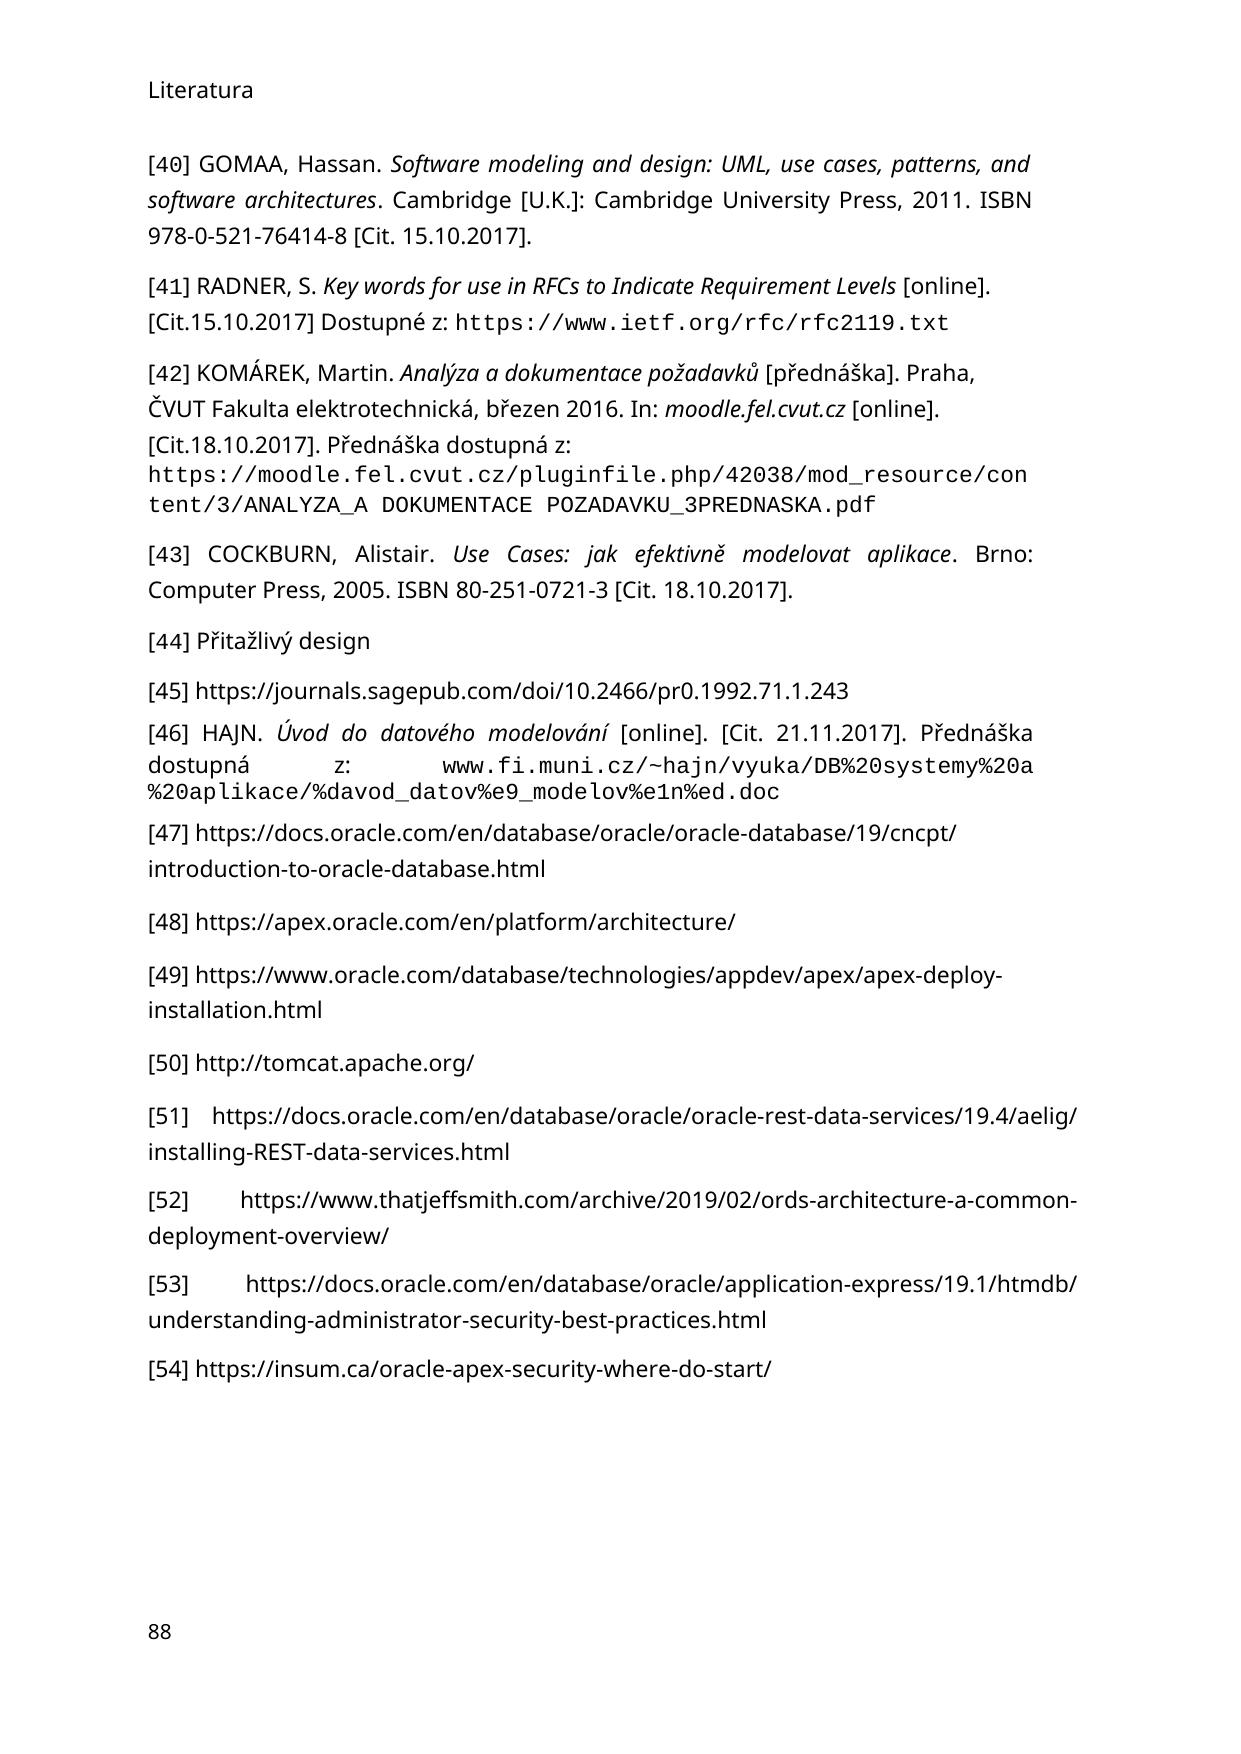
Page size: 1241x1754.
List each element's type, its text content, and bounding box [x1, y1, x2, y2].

text [54] https://insum.ca/oracle-apex-security-where-do-start/ [148, 1353, 1078, 1384]
text [47] https://docs.oracle.com/en/database/oracle/oracle-database/19/cncpt/introduction-to-oracle-database.html [148, 817, 1033, 884]
text [43] COCKBURN, Alistair. Use Cases: jak efektivně modelovat aplikace. Brno: Computer Press, 2005. ISBN 80-251-0721-3 [Cit. 18.10.2017]. [148, 538, 1033, 605]
text [41] RADNER, S. Key words for use in RFCs to Indicate Requirement Levels [online]. [Cit.15.10.2017] Dostupné z: https://www.ietf.org/rfc/rfc2119.txt [148, 270, 1033, 337]
text [40] GOMAA, Hassan. Software modeling and design: UML, use cases, patterns, and software architectures. Cambridge [U.K.]: Cambridge University Press, 2011. ISBN 978-0-521-76414-8 [Cit. 15.10.2017]. [148, 148, 1033, 251]
text [52] https://www.thatjeffsmith.com/archive/2019/02/ords-architecture-a-common-deployment-overview/ [148, 1184, 1078, 1251]
text [42] KOMÁREK, Martin. Analýza a dokumentace požadavků [přednáška]. Praha, ČVUT Fakulta elektrotechnická, březen 2016. In: moodle.fel.cvut.cz [online]. [Cit.18.10.2017]. Přednáška dostupná z: https://moodle.fel.cvut.cz/pluginfile.php/42038/mod_resource/content/3/ANALYZA_A DOKUMENTACE POZADAVKU_3PREDNASKA.pdf [148, 357, 1033, 519]
text [44] Přitažlivý design [148, 624, 1033, 656]
text [49] https://www.oracle.com/database/technologies/appdev/apex/apex-deploy-installation.html [148, 958, 1033, 1026]
text [50] http://tomcat.apache.org/ [148, 1047, 1033, 1078]
text [51] https://docs.oracle.com/en/database/oracle/oracle-rest-data-services/19.4/aelig/installing-REST-data-services.html [148, 1100, 1078, 1167]
text [53] https://docs.oracle.com/en/database/oracle/application-express/19.1/htmdb/understanding-administrator-security-best-practices.html [148, 1268, 1078, 1336]
text [46] HAJN. Úvod do datového modelování [online]. [Cit. 21.11.2017]. Přednáška dostupná z: www.fi.muni.cz/~hajn/vyuka/DB%20systemy%20a%20aplikace/%davod_datov%e9_modelov%e1n%ed.doc [148, 717, 1033, 806]
text [48] https://apex.oracle.com/en/platform/architecture/ [148, 906, 1033, 937]
text [45] https://journals.sagepub.com/doi/10.2466/pr0.1992.71.1.243 [148, 675, 1033, 706]
